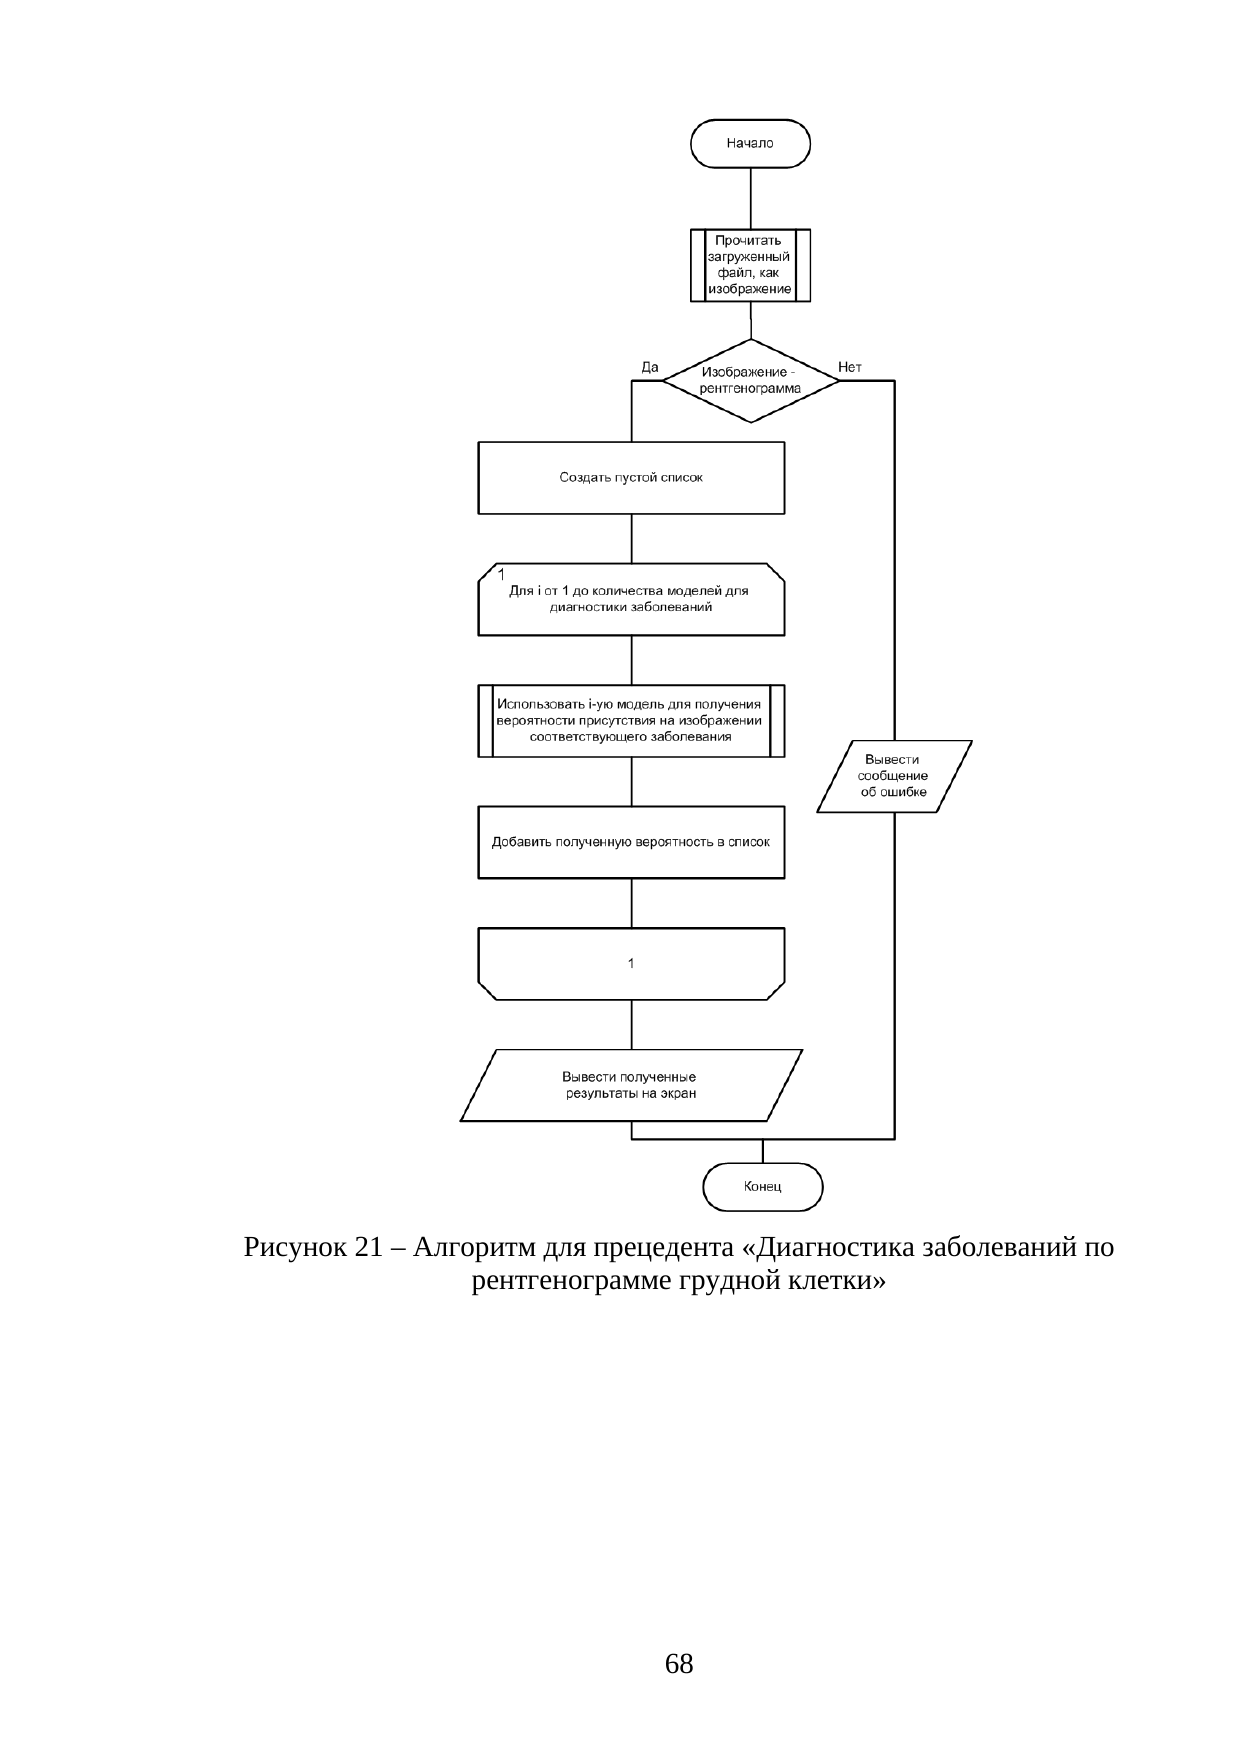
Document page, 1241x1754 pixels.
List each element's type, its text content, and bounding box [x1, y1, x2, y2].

picture [459, 118, 973, 1212]
